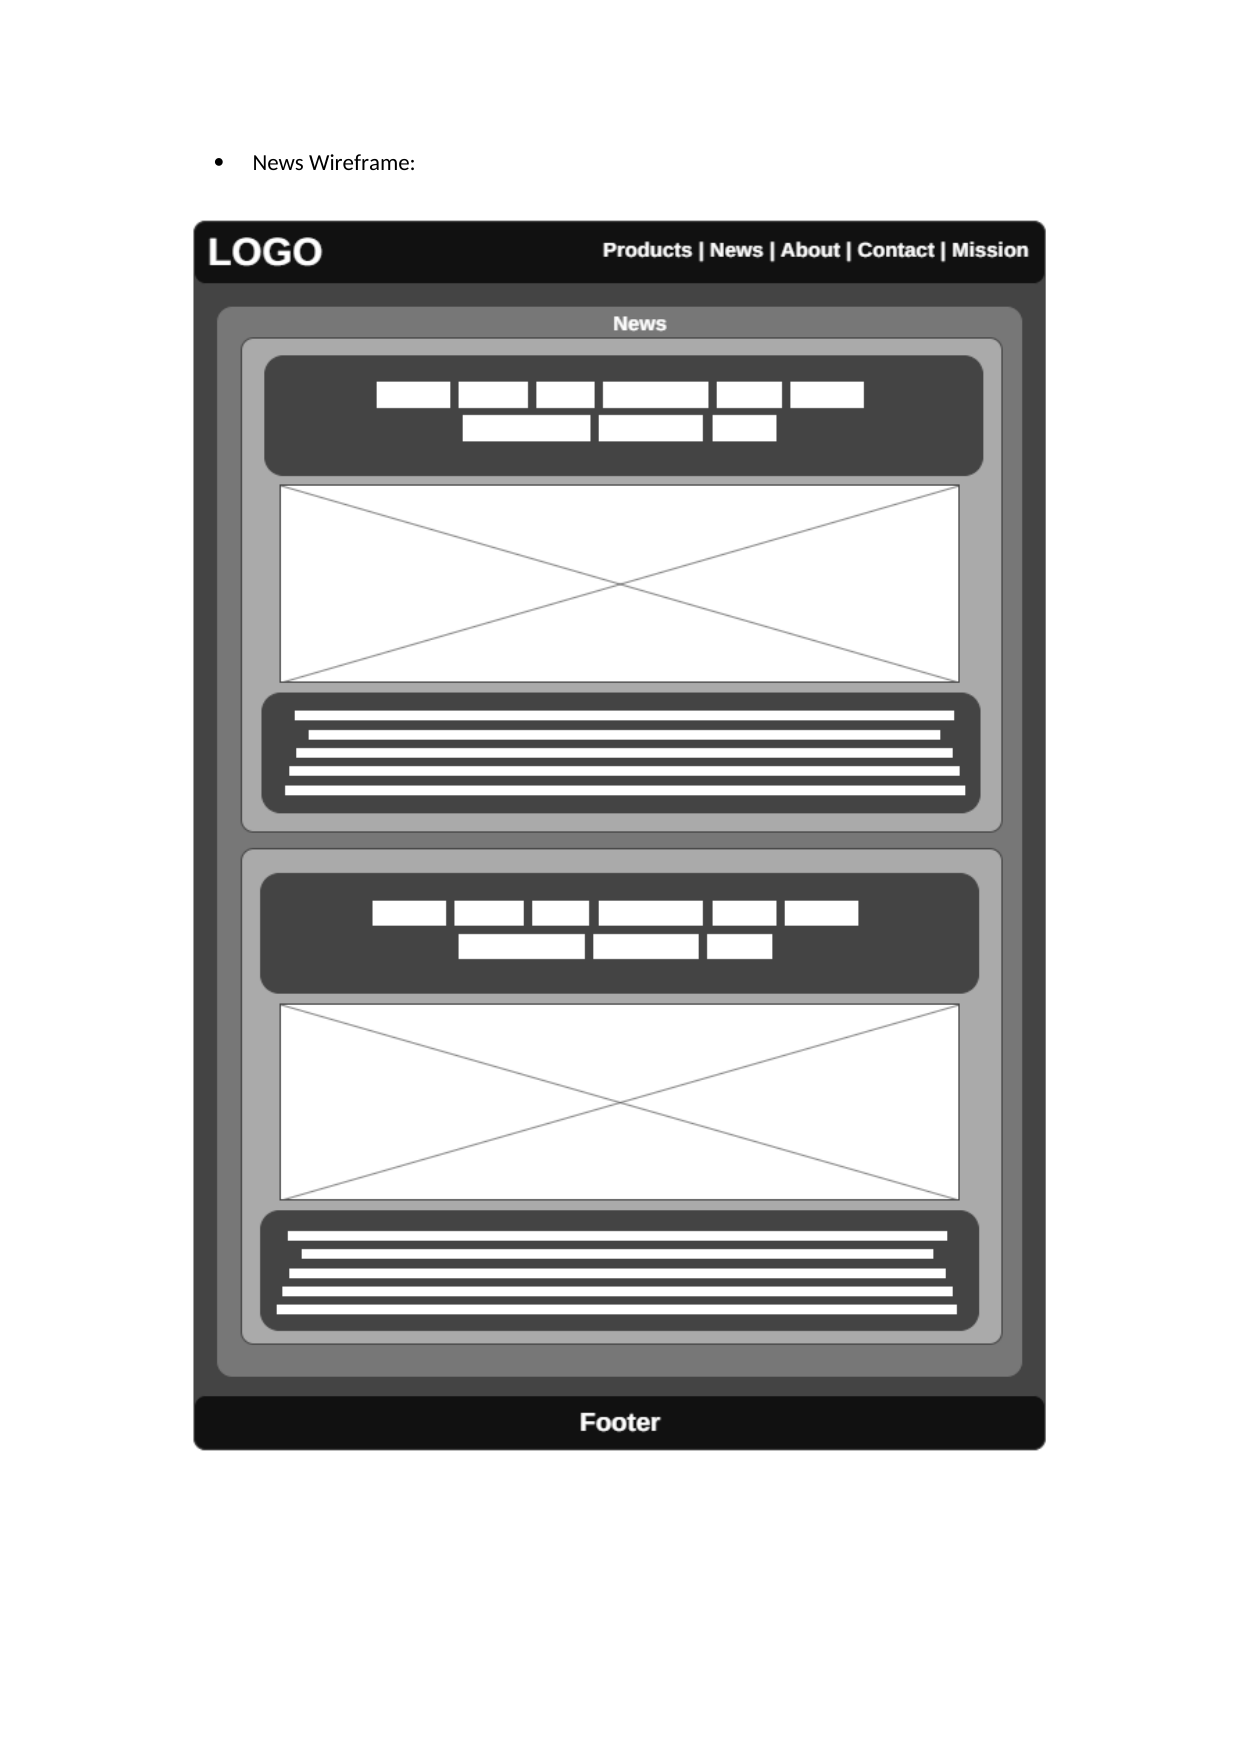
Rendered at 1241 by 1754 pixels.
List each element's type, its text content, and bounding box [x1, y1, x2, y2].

picture [177, 207, 1058, 1458]
list News Wireframe: [215, 148, 1063, 176]
